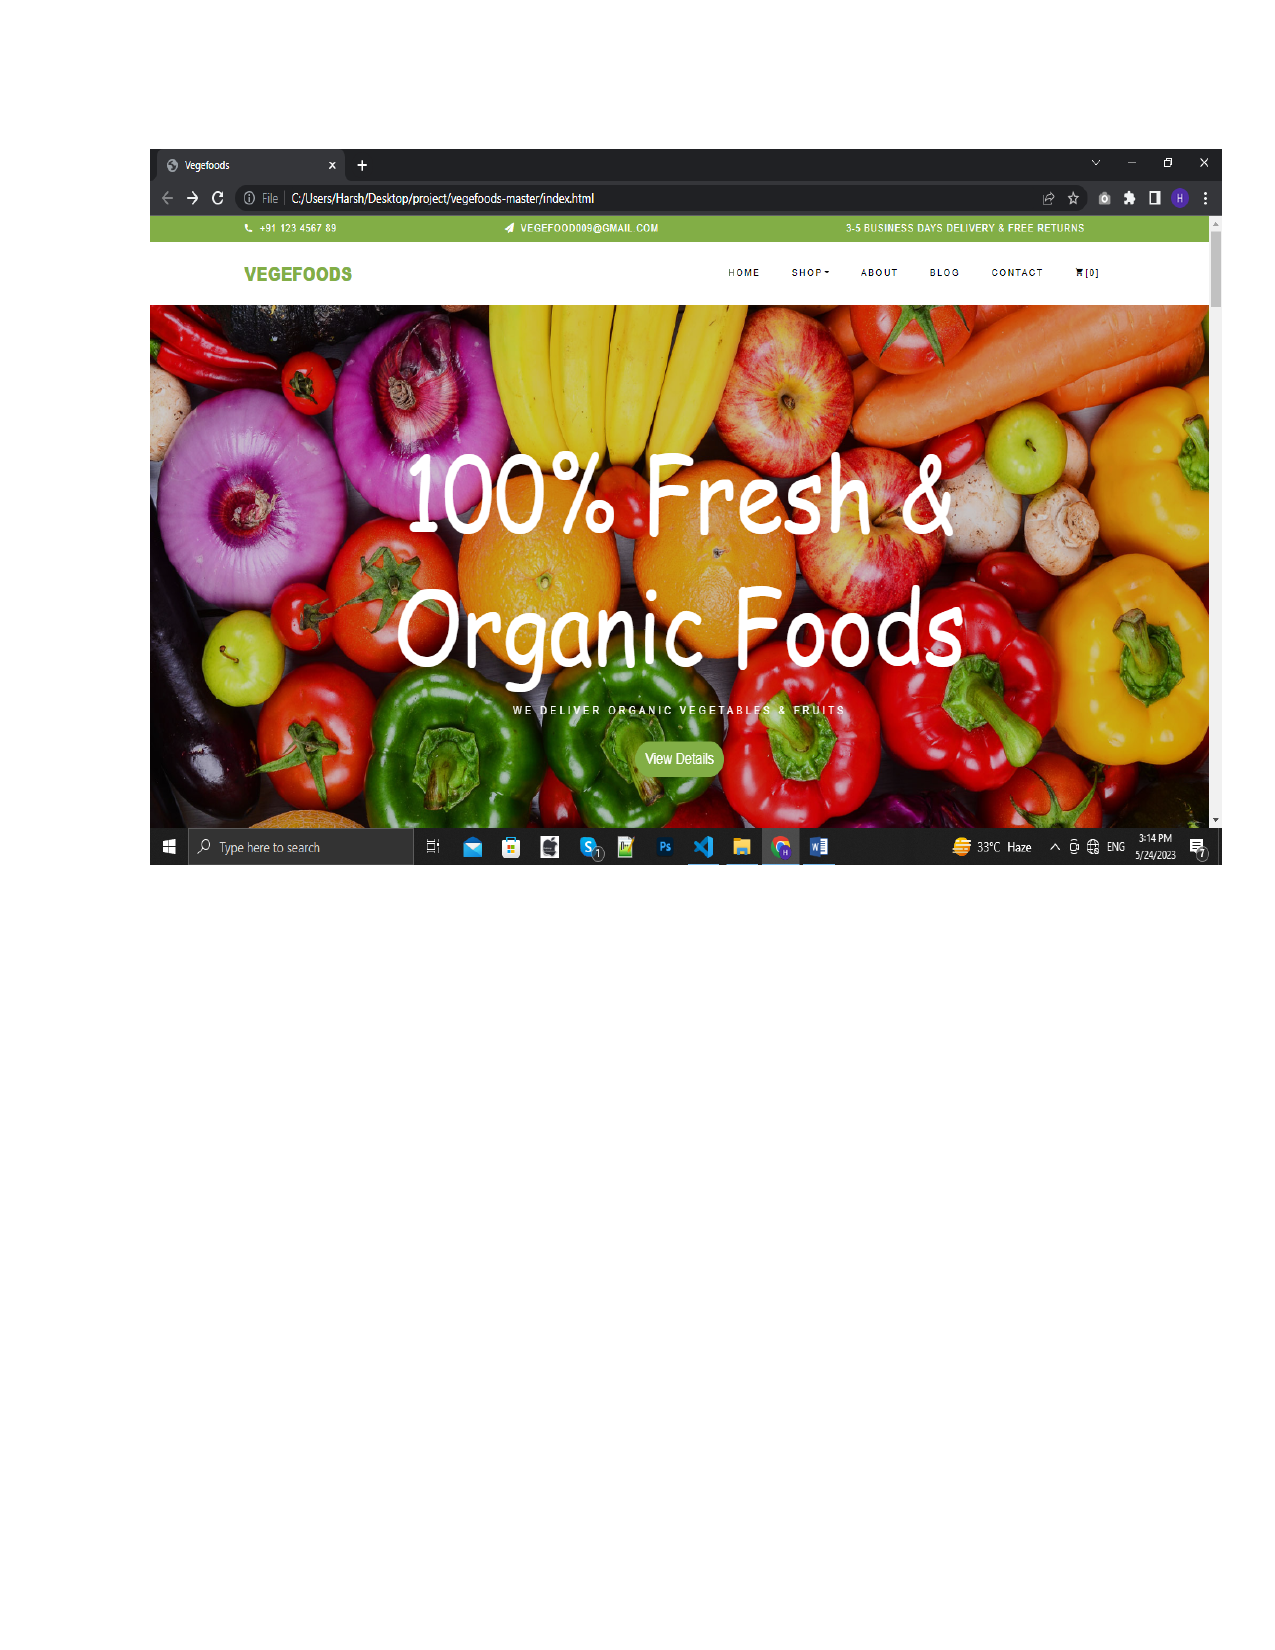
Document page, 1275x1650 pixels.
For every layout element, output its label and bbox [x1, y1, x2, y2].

picture [150, 149, 1222, 865]
